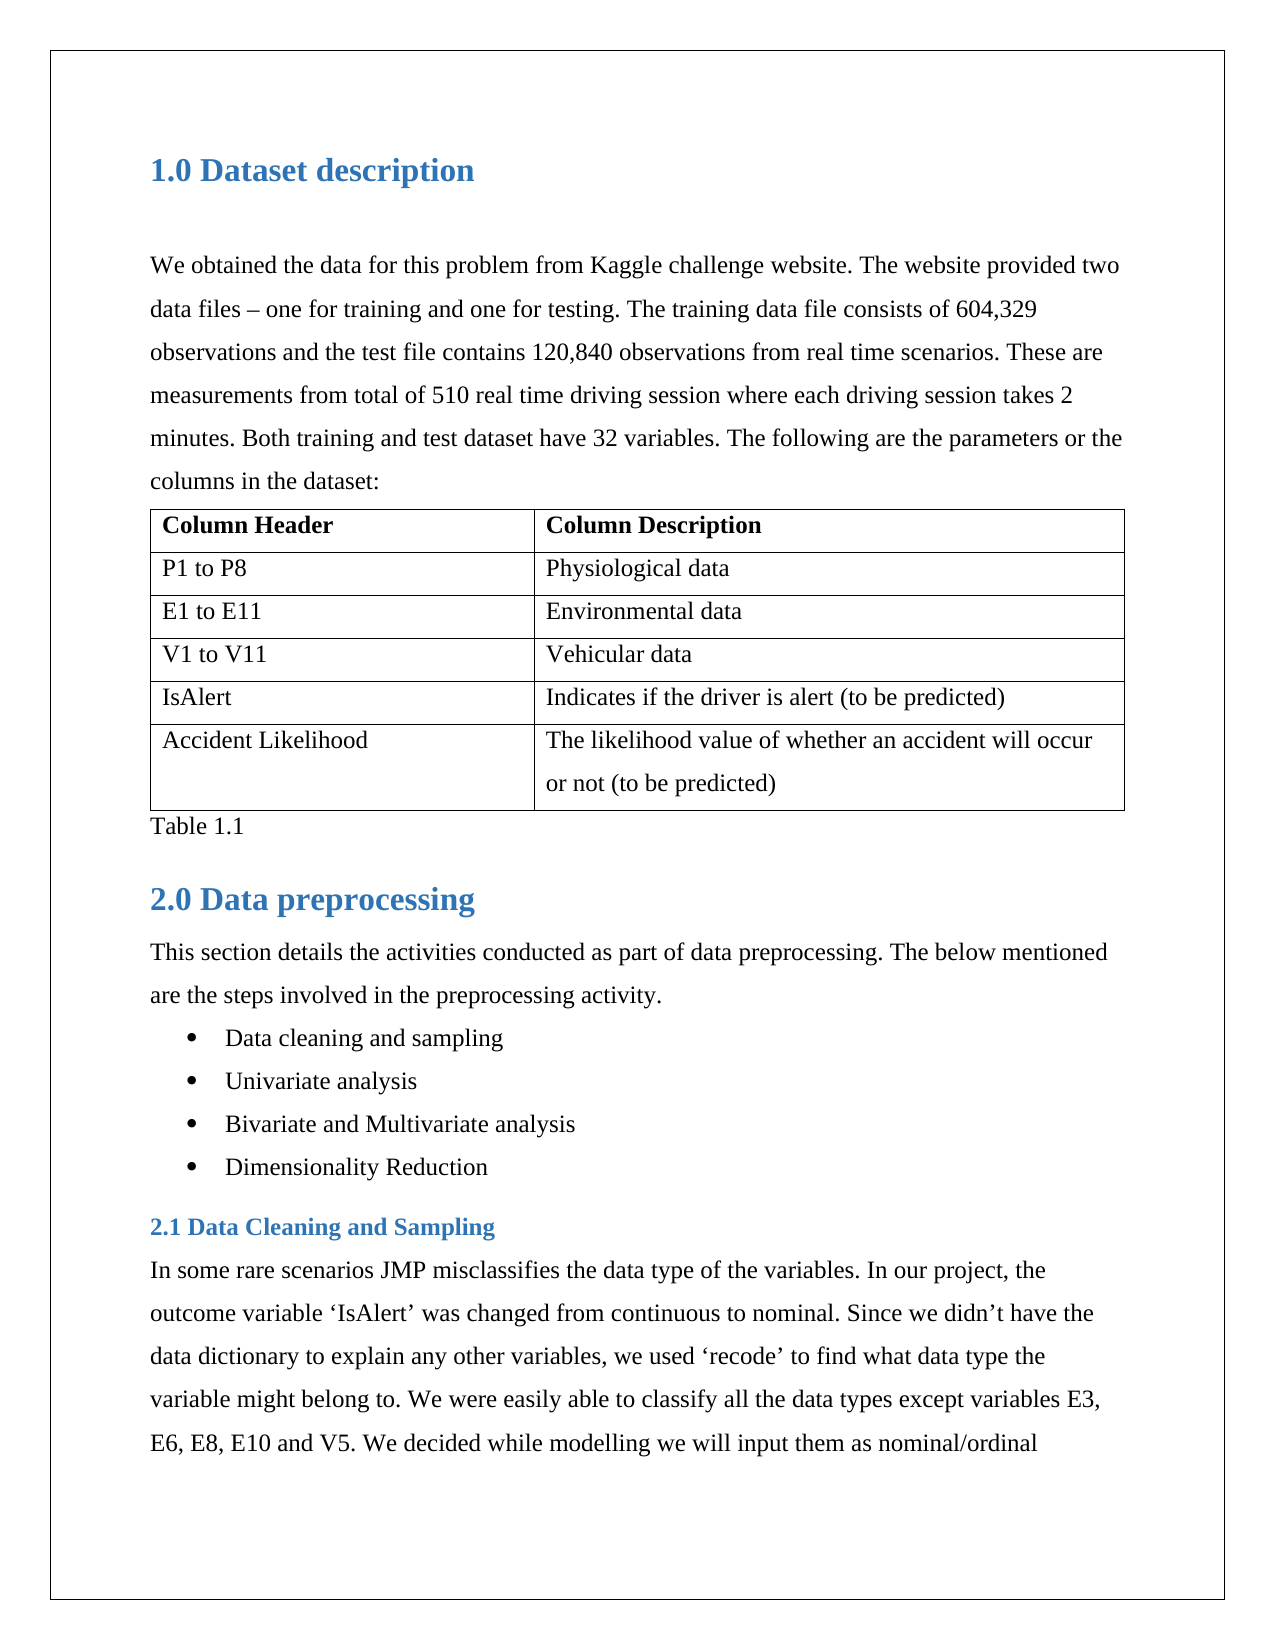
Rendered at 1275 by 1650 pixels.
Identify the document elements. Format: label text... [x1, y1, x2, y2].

list Data cleaning and sampling [187, 1023, 1125, 1052]
text This section details the activities conducted as part of data preprocessing. The below mentioned are the steps involved in the preprocessing activity. [150, 937, 1125, 1008]
table_cell V1 to V11 [151, 639, 534, 681]
table_cell E1 to E11 [151, 596, 534, 638]
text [150, 1255, 1125, 1456]
table_cell Accident Likelihood [151, 725, 534, 810]
table_cell Environmental data [535, 596, 1124, 638]
table_cell Physiological data [535, 553, 1124, 595]
table_cell The likelihood value of whether an accident will occur or not (to be predicted) [535, 725, 1124, 810]
table_cell P1 to P8 [151, 553, 534, 595]
list Dimensionality Reduction [187, 1152, 1125, 1181]
subtitle 2.1 Data Cleaning and Sampling [150, 1212, 1125, 1241]
table_cell IsAlert [151, 682, 534, 724]
subtitle 1.0 Dataset description [150, 150, 1125, 188]
table_cell Indicates if the driver is alert (to be predicted) [535, 682, 1124, 724]
table_cell Vehicular data [535, 639, 1124, 681]
list Bivariate and Multivariate analysis [187, 1109, 1125, 1138]
table_header Column Header [151, 510, 534, 552]
table_header Column Description [535, 510, 1124, 552]
text We obtained the data for this problem from Kaggle challenge website. The website provided two data files – one for training and one for testing. The training data file consists of 604,329 observations and the test file contains 120,840 observations from real time scenarios. These are measurements from total of 510 real time driving session where each driving session takes 2 minutes. Both training and test dataset have 32 variables. The following are the parameters or the columns in the dataset: [150, 251, 1125, 495]
list Univariate analysis [187, 1066, 1125, 1095]
text Table 1.1 [150, 811, 1125, 840]
subtitle 2.0 Data preprocessing [150, 879, 1125, 917]
